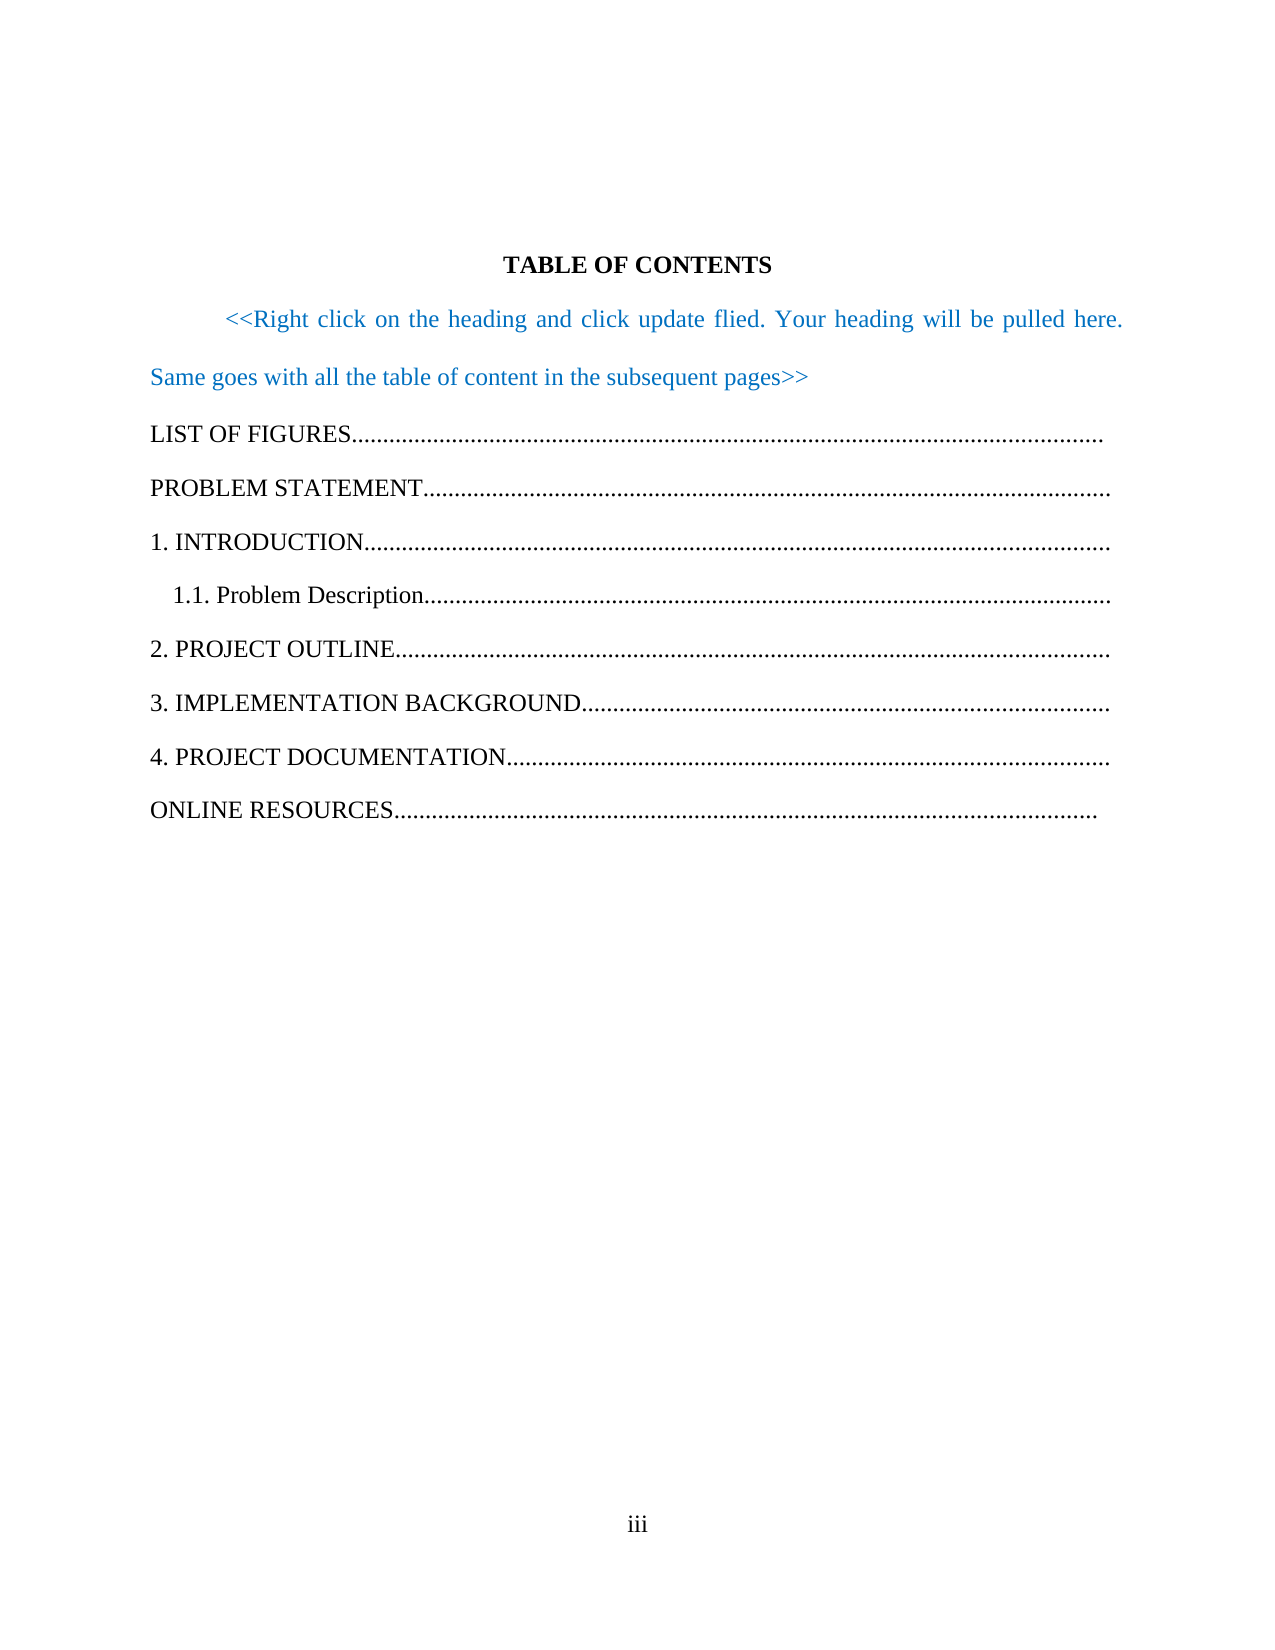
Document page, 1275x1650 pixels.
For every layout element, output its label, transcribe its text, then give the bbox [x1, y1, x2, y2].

text 1.1. Problem Description 2 [172, 581, 1050, 609]
text 3. IMPLEMENTATION BACKGROUND 4 [150, 688, 1050, 717]
text LIST OF FIGURES iv [150, 419, 1050, 448]
text TABLE OF CONTENTS [150, 251, 1125, 279]
text <<Right click on the heading and click update flied. Your heading will be pulled here. Same goes with all the table of content in the subsequent pages>> [150, 304, 1125, 391]
text ONLINE RESOURCES 10 [150, 796, 1050, 824]
text PROBLEM STATEMENT v [150, 473, 1050, 502]
text 1. INTRODUCTION 1 [150, 527, 1050, 556]
text 2. PROJECT OUTLINE 3 [150, 634, 1050, 663]
text 4. PROJECT DOCUMENTATION 5 [150, 742, 1050, 771]
